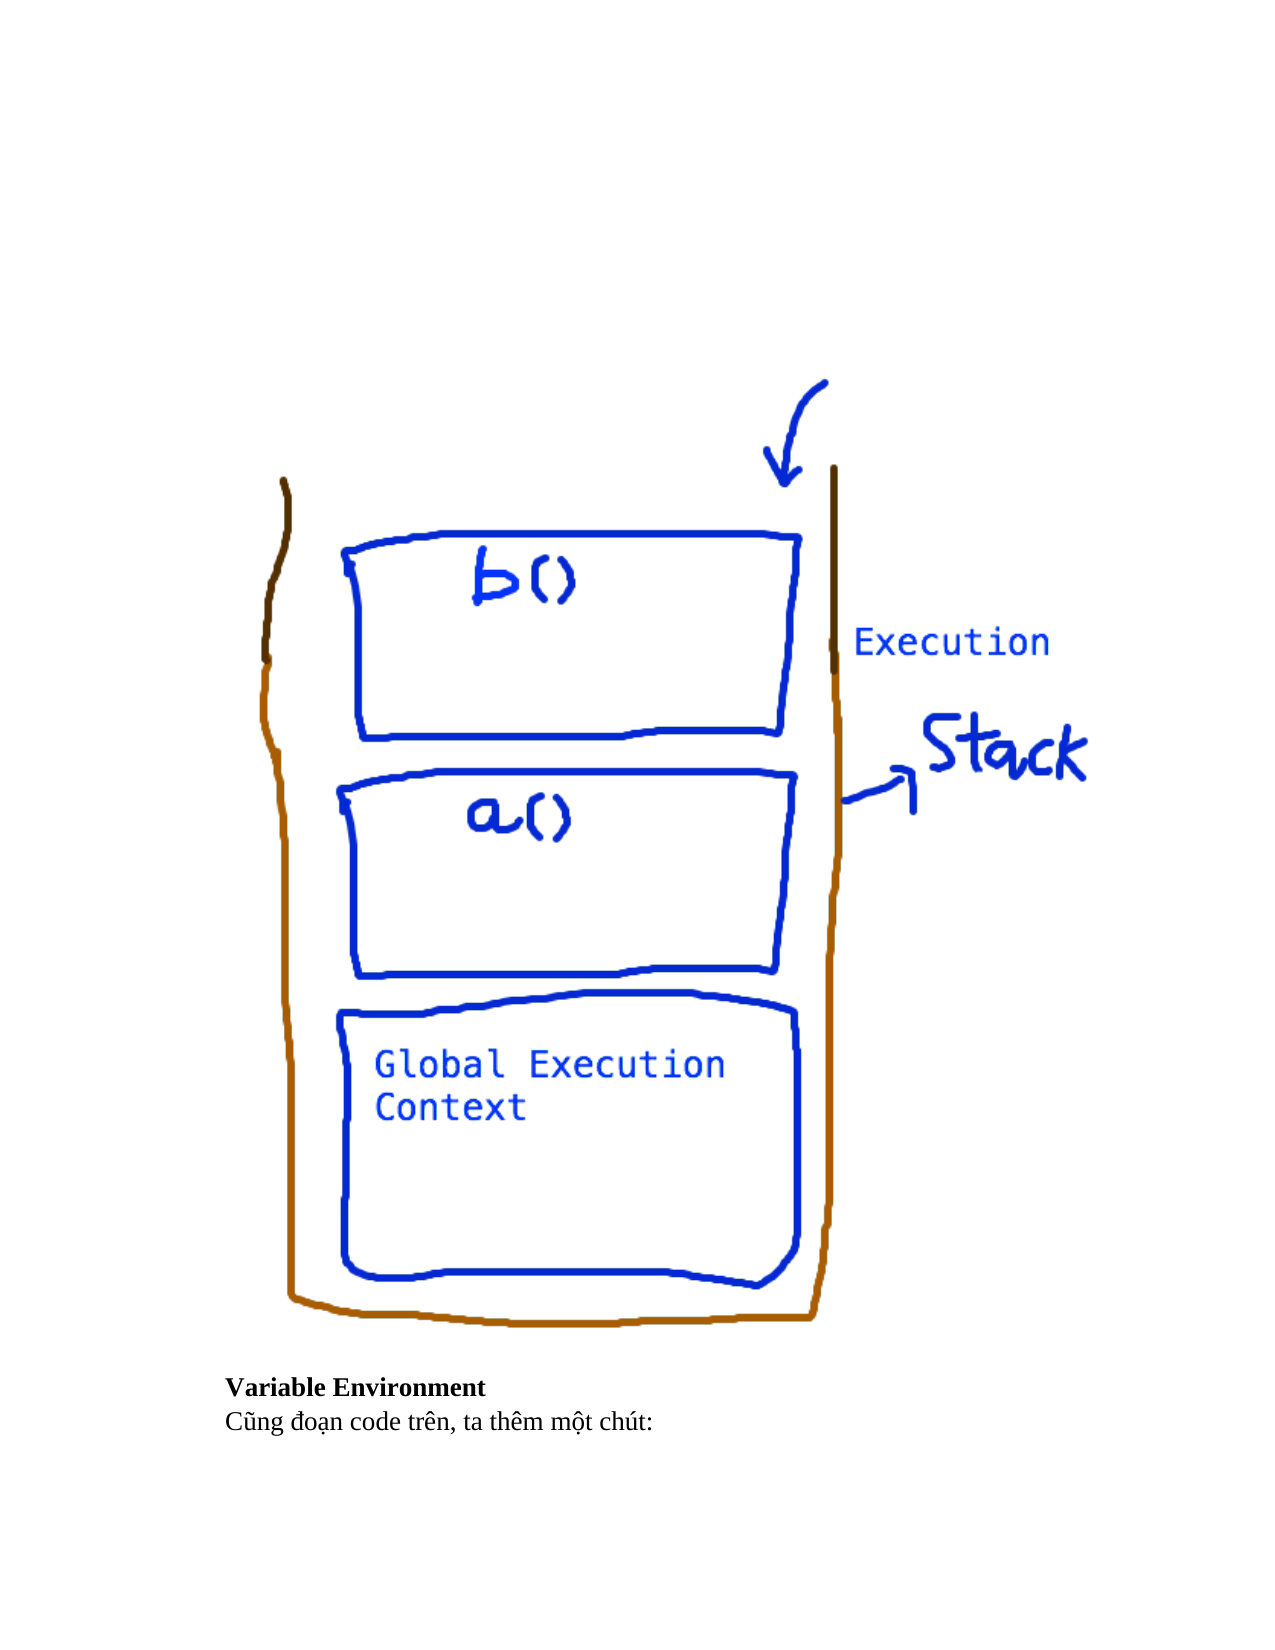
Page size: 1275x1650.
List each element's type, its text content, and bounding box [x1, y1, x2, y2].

list Cũng đoạn code trên, ta thêm một chút: [225, 1405, 1125, 1436]
list Variable Environment [225, 1371, 1125, 1402]
picture [225, 150, 1200, 1369]
